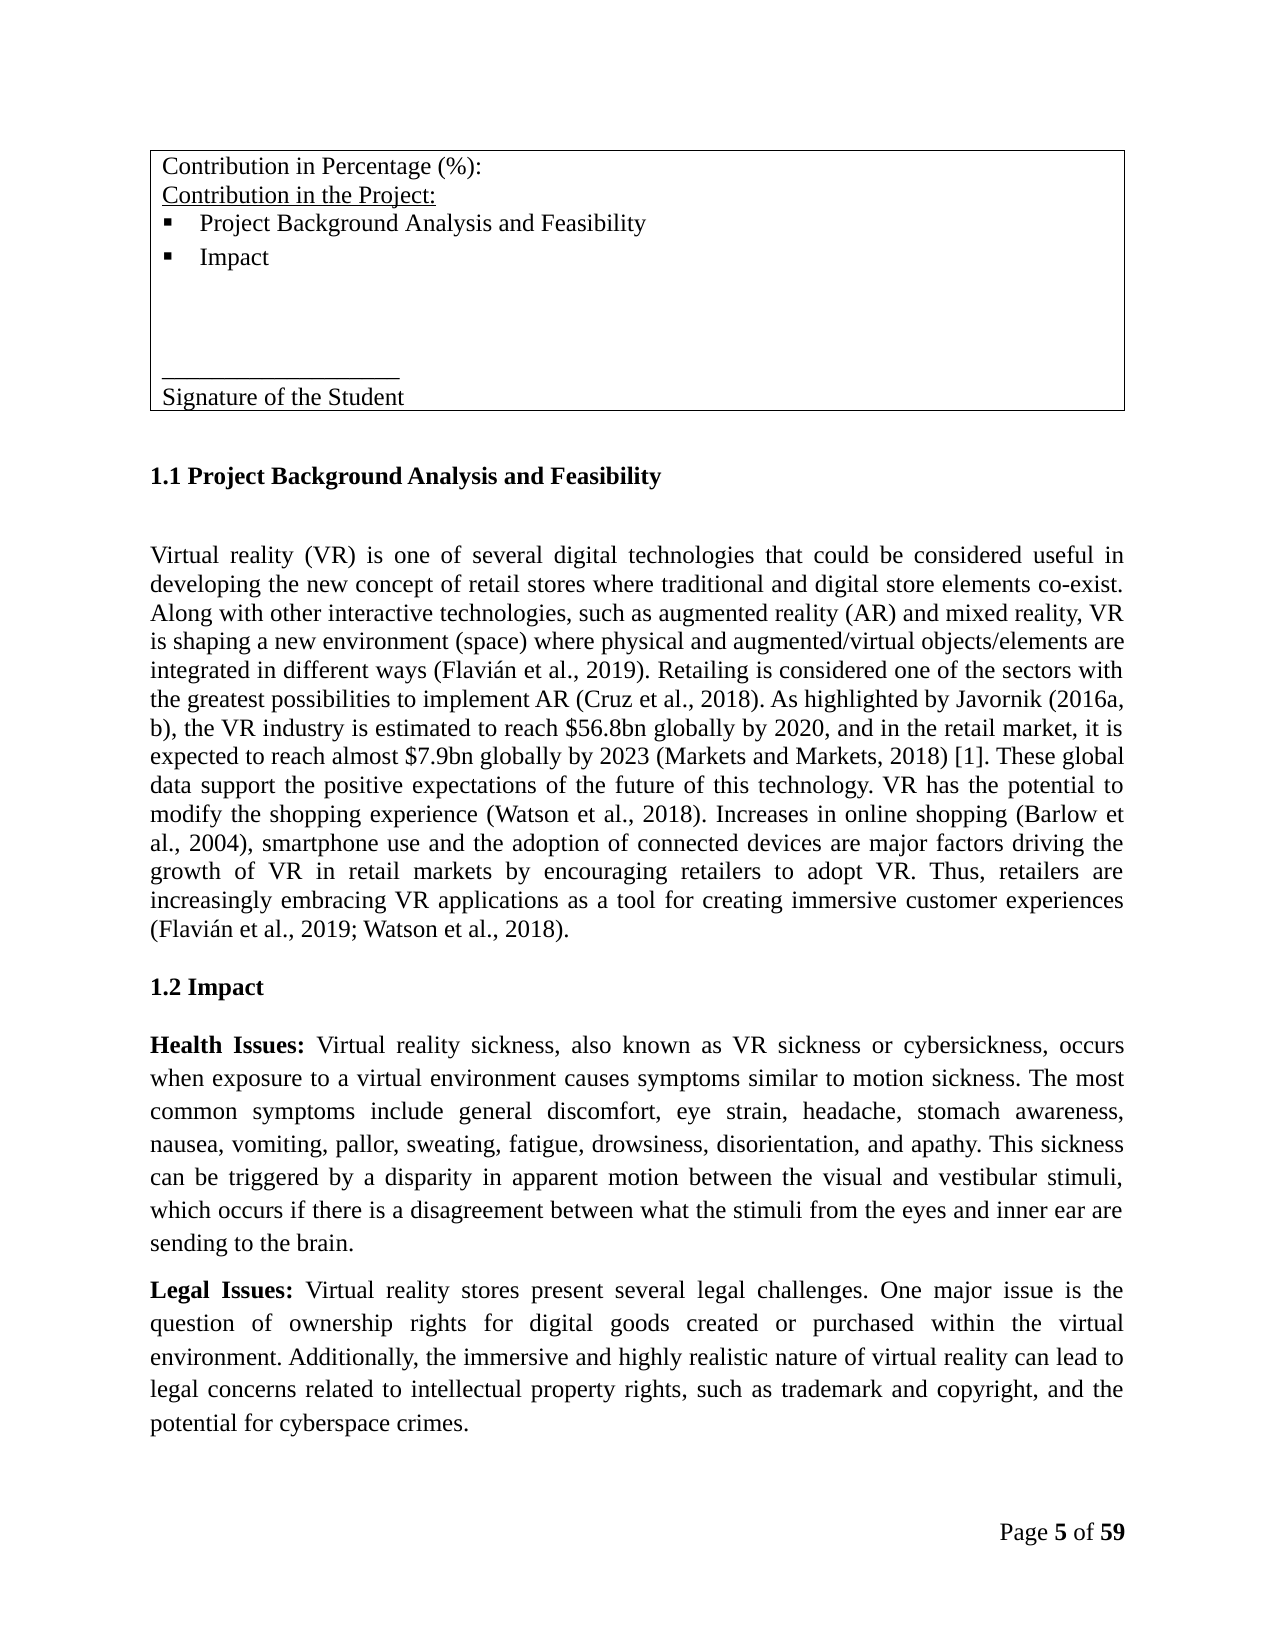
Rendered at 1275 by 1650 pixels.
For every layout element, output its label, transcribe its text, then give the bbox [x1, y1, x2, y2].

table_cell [151, 151, 1124, 410]
subtitle Project Background Analysis and Feasibility [150, 461, 1125, 490]
subtitle Virtual reality (VR) is one of several digital technologies that could be considered useful in developing the new concept of retail stores where traditional and digital store elements co-exist. Along with other interactive technologies, such as augmented reality (AR) and mixed reality, VR is shaping a new environment (space) where physical and augmented/virtual objects/elements are integrated in different ways (Flavián et al., 2019). Retailing is considered one of the sectors with the greatest possibilities to implement AR (Cruz et al., 2018). As highlighted by Javornik (2016a, b), the VR industry is estimated to reach $56.8bn globally by 2020, and in the retail market, it is expected to reach almost $7.9bn globally by 2023 (Markets and Markets, 2018) [1]. These global data support the positive expectations of the future of this technology. VR has the potential to modify the shopping experience (Watson et al., 2018). Increases in online shopping (Barlow et al., 2004), smartphone use and the adoption of connected devices are major factors driving the growth of VR in retail markets by encouraging retailers to adopt VR. Thus, retailers are increasingly embracing VR applications as a tool for creating immersive customer experiences (Flavián et al., 2019; Watson et al., 2018). [150, 540, 1125, 943]
text Legal Issues: Virtual reality stores present several legal challenges. One major issue is the question of ownership rights for digital goods created or purchased within the virtual environment. Additionally, the immersive and highly realistic nature of virtual reality can lead to legal concerns related to intellectual property rights, such as trademark and copyright, and the potential for cyberspace crimes. [150, 1276, 1125, 1436]
subtitle 1.2 Impact [150, 972, 1125, 1001]
text Health Issues: Virtual reality sickness, also known as VR sickness or cybersickness, occurs when exposure to a virtual environment causes symptoms similar to motion sickness. The most common symptoms include general discomfort, eye strain, headache, stomach awareness, nausea, vomiting, pallor, sweating, fatigue, drowsiness, disorientation, and apathy. This sickness can be triggered by a disparity in apparent motion between the visual and vestibular stimuli, which occurs if there is a disagreement between what the stimuli from the eyes and inner ear are sending to the brain. [150, 1030, 1125, 1257]
